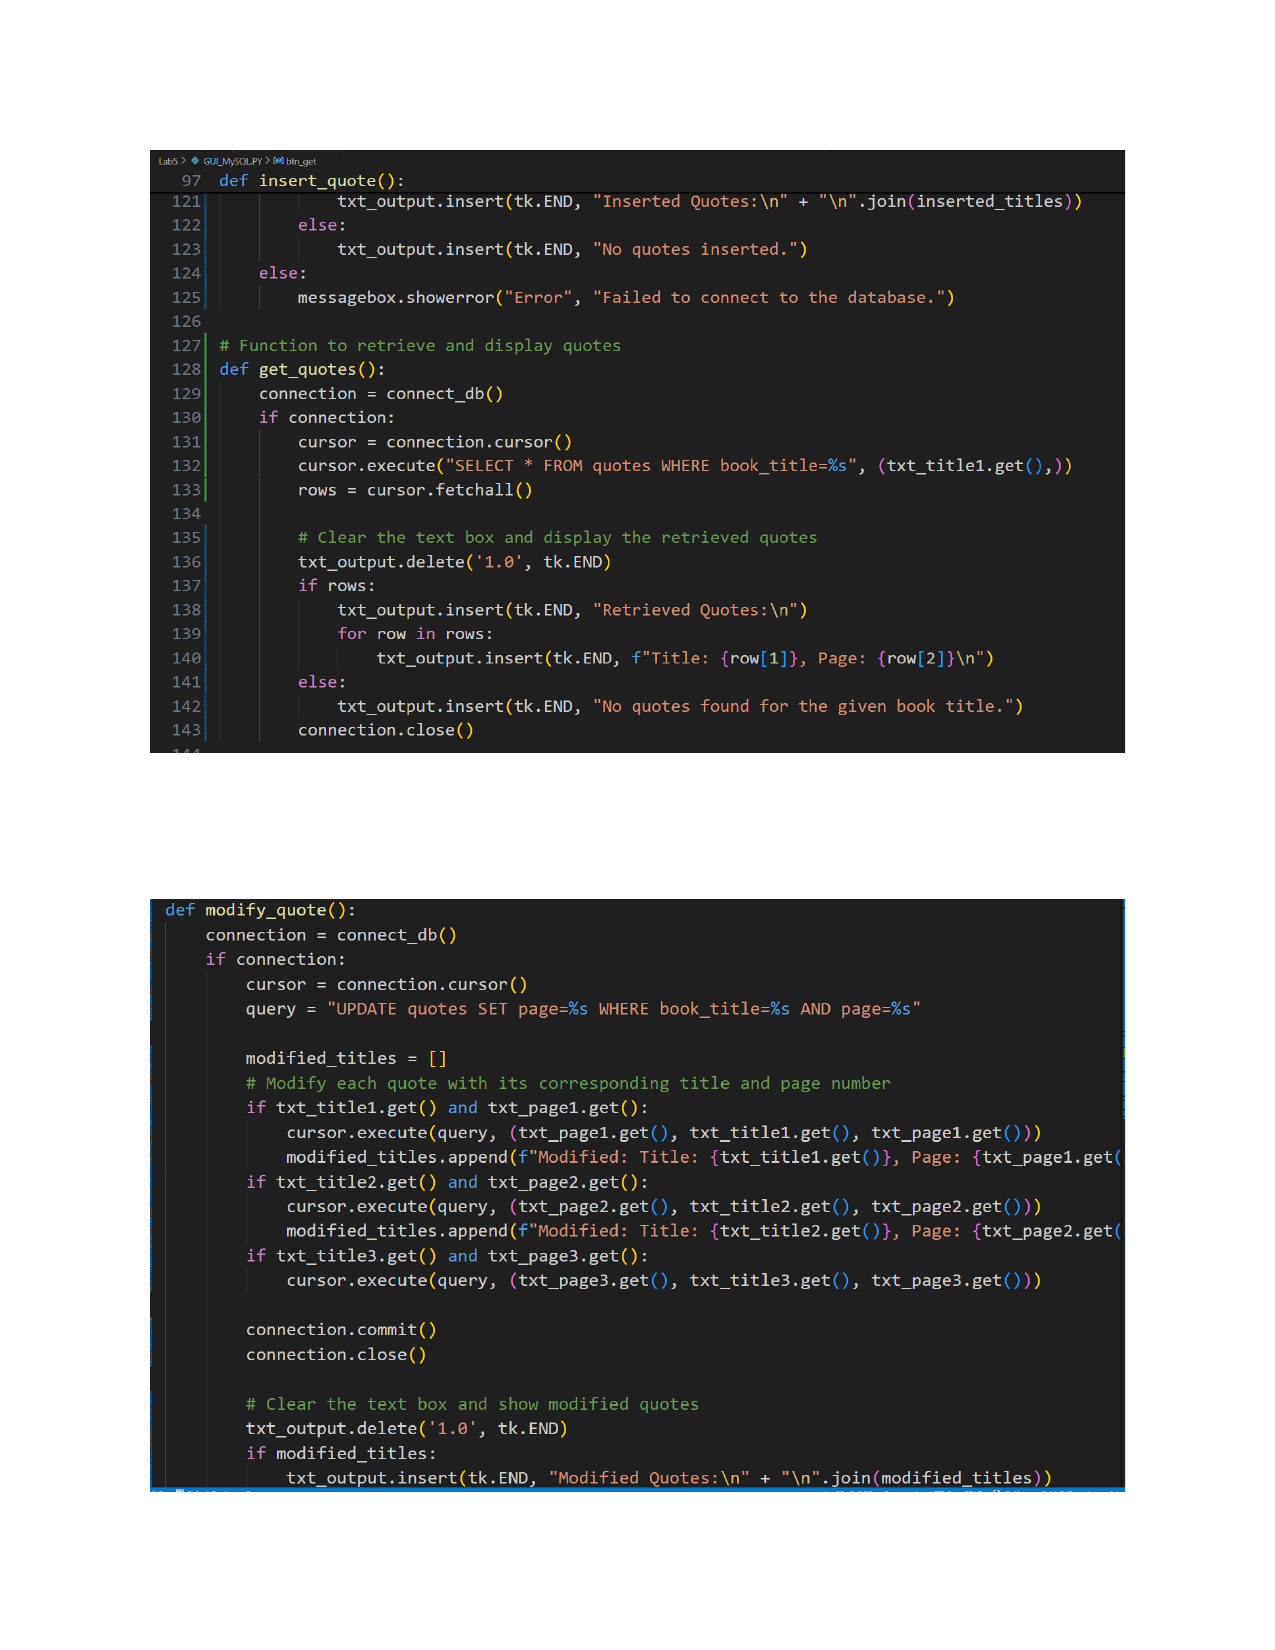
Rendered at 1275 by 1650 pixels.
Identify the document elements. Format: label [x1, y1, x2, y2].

picture [150, 899, 1125, 1492]
picture [150, 150, 1125, 753]
